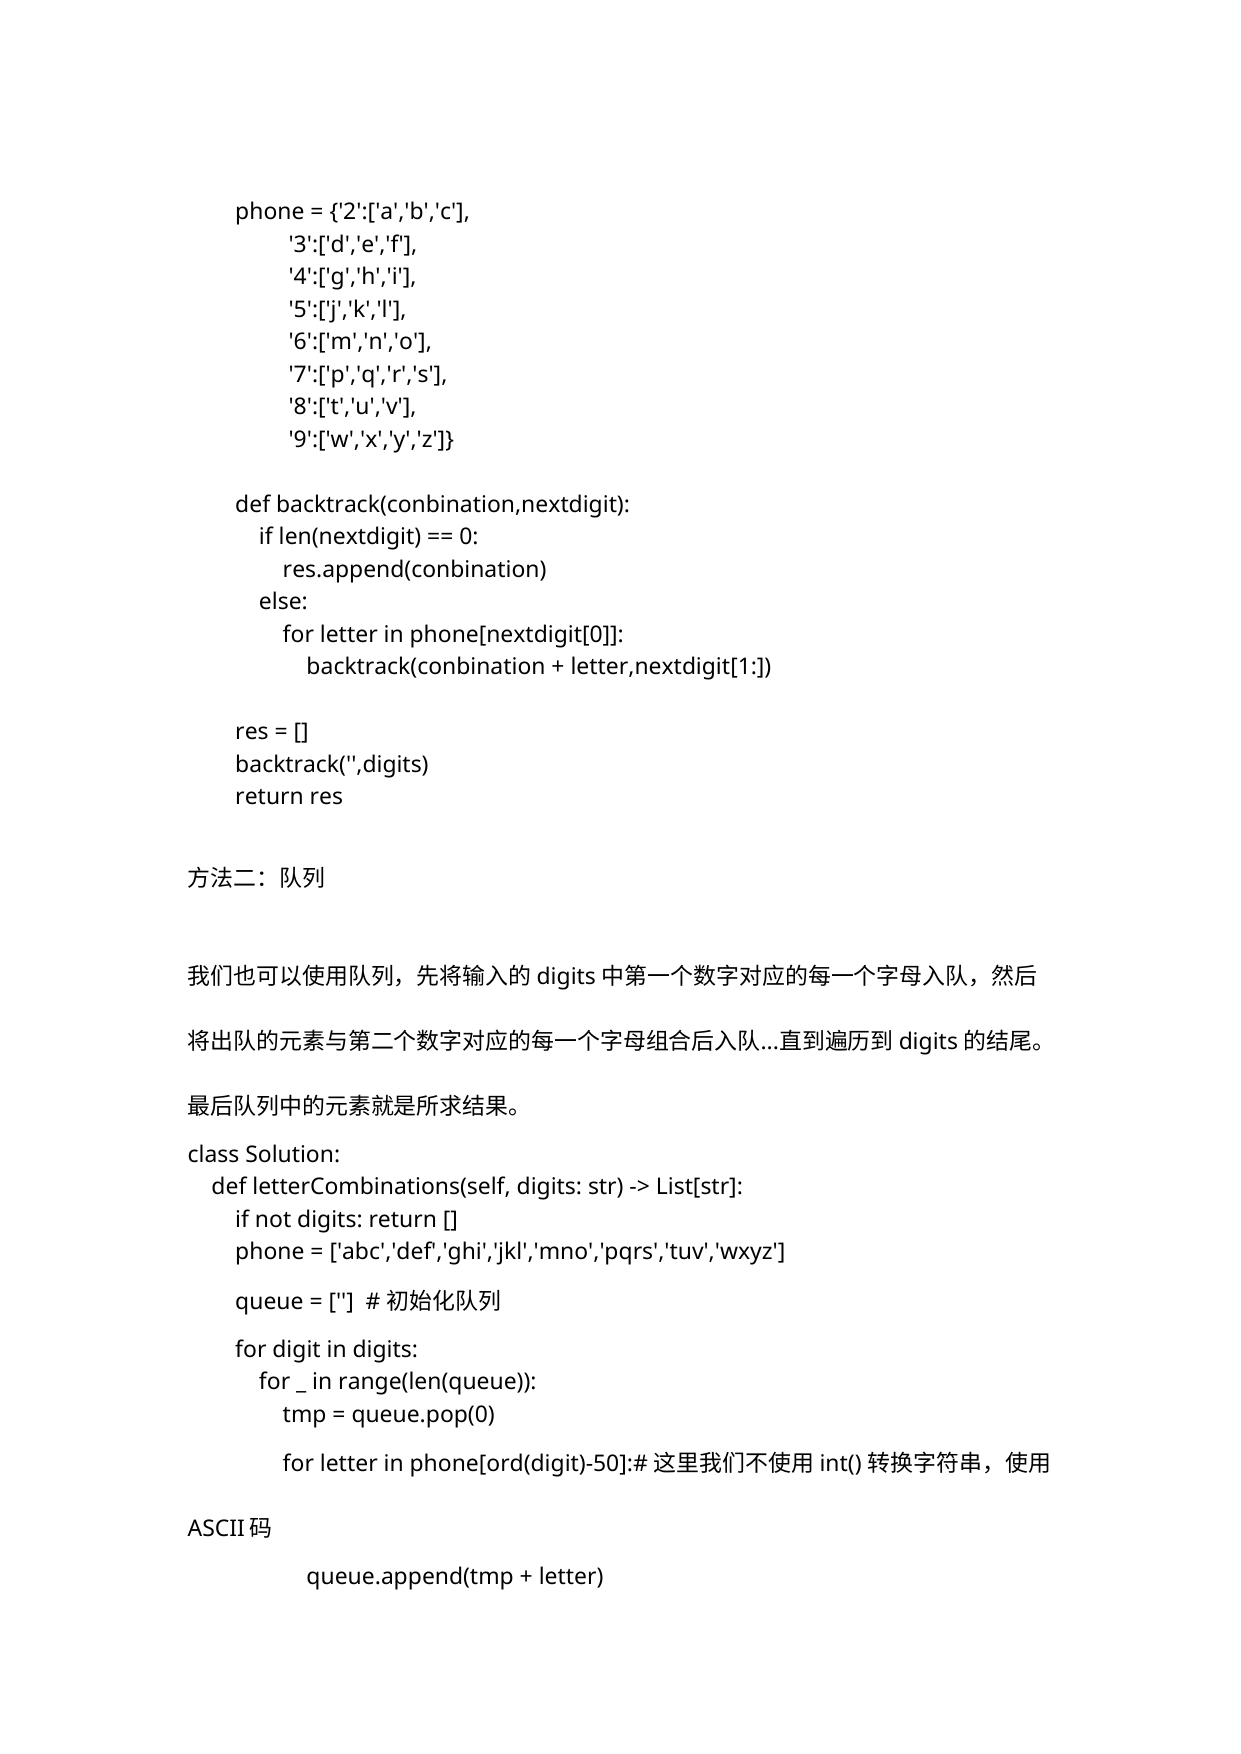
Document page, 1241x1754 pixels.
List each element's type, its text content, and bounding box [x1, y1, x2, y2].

text else: [187, 584, 1053, 617]
text 我们也可以使用队列，先将输入的 digits 中第一个数字对应的每一个字母入队，然后将出队的元素与第二个数字对应的每一个字母组合后入队...直到遍历到 digits 的结尾。最后队列中的元素就是所求结果。 [187, 942, 1053, 1137]
text backtrack(conbination + letter,nextdigit[1:]) [187, 649, 1053, 682]
text '9':['w','x','y','z']} [187, 422, 1053, 454]
text '7':['p','q','r','s'], [187, 357, 1053, 389]
text queue = [''] # 初始化队列 [187, 1267, 1053, 1332]
text return res [187, 779, 1053, 812]
text if len(nextdigit) == 0: [187, 519, 1053, 552]
text 方法二：队列 [187, 844, 1053, 909]
text class Solution: [187, 1137, 1053, 1169]
text '4':['g','h','i'], [187, 259, 1053, 292]
text for digit in digits: [187, 1332, 1053, 1364]
text if not digits: return [] [187, 1202, 1053, 1234]
text for letter in phone[nextdigit[0]]: [187, 617, 1053, 649]
text phone = ['abc','def','ghi','jkl','mno','pqrs','tuv','wxyz'] [187, 1234, 1053, 1267]
text '3':['d','e','f'], [187, 227, 1053, 259]
text tmp = queue.pop(0) [187, 1397, 1053, 1429]
text res.append(conbination) [187, 552, 1053, 584]
text def backtrack(conbination,nextdigit): [187, 487, 1053, 519]
text '6':['m','n','o'], [187, 324, 1053, 357]
text '5':['j','k','l'], [187, 292, 1053, 324]
text res = [] [187, 714, 1053, 747]
text '8':['t','u','v'], [187, 389, 1053, 422]
text for letter in phone[ord(digit)-50]:# 这里我们不使用 int() 转换字符串，使用ASCII码 [187, 1429, 1053, 1559]
text queue.append(tmp + letter) [187, 1559, 1053, 1592]
text backtrack('',digits) [187, 747, 1053, 779]
text phone = {'2':['a','b','c'], [187, 194, 1053, 227]
text def letterCombinations(self, digits: str) -> List[str]: [187, 1169, 1053, 1202]
text for _ in range(len(queue)): [187, 1364, 1053, 1397]
